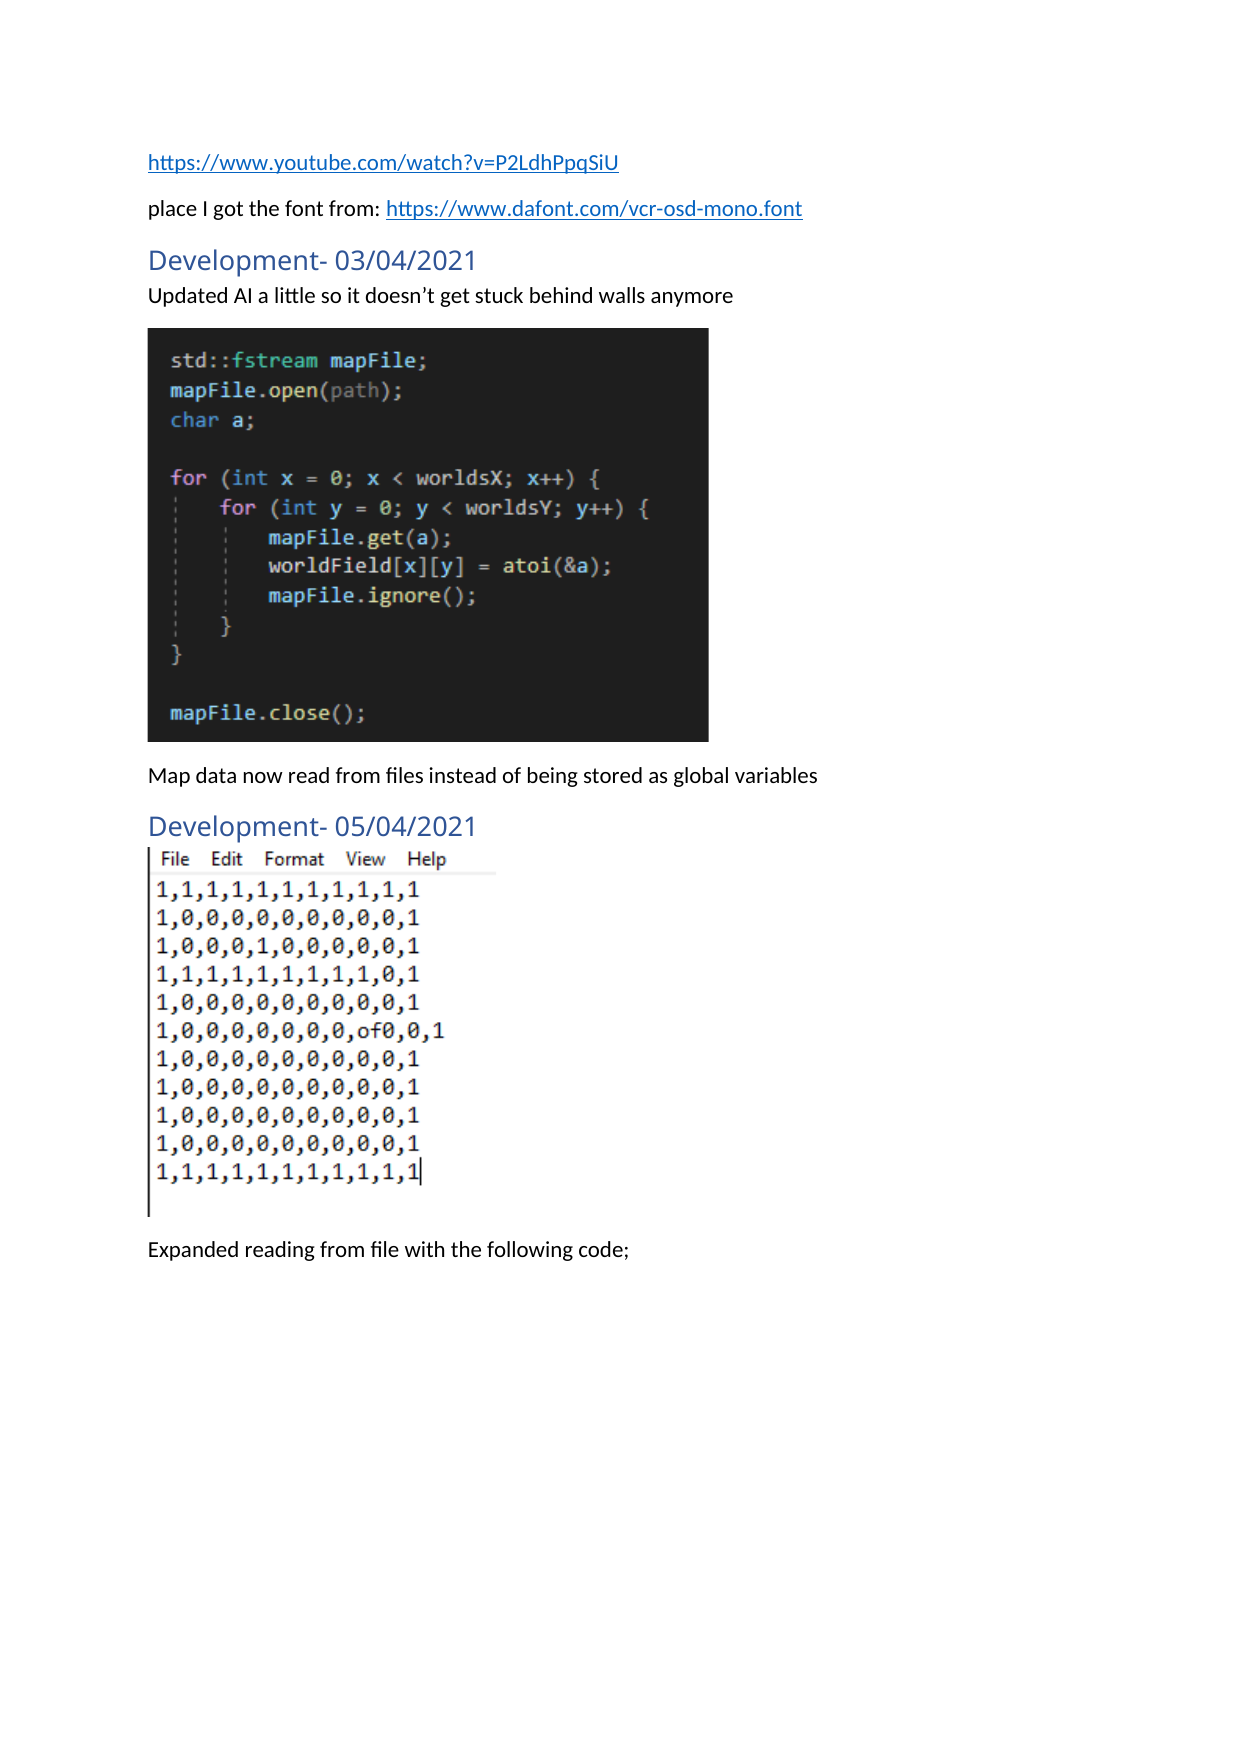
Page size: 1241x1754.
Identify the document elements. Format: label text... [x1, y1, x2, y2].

text place I got the font from: https://www.dafont.com/vcr-osd-mono.font [148, 194, 1093, 222]
text Expanded reading from file with the following code; [148, 1235, 1093, 1263]
picture [147, 847, 497, 1217]
subtitle Development- 05/04/2021 [148, 808, 1093, 845]
text https://www.youtube.com/watch?v=P2LdhPpqSiU [148, 148, 1093, 176]
text Map data now read from files instead of being stored as global variables [148, 761, 1093, 789]
text Updated AI a little so it doesn’t get stuck behind walls anymore [148, 281, 1093, 309]
picture [147, 328, 709, 742]
subtitle Development- 03/04/2021 [148, 241, 1093, 278]
